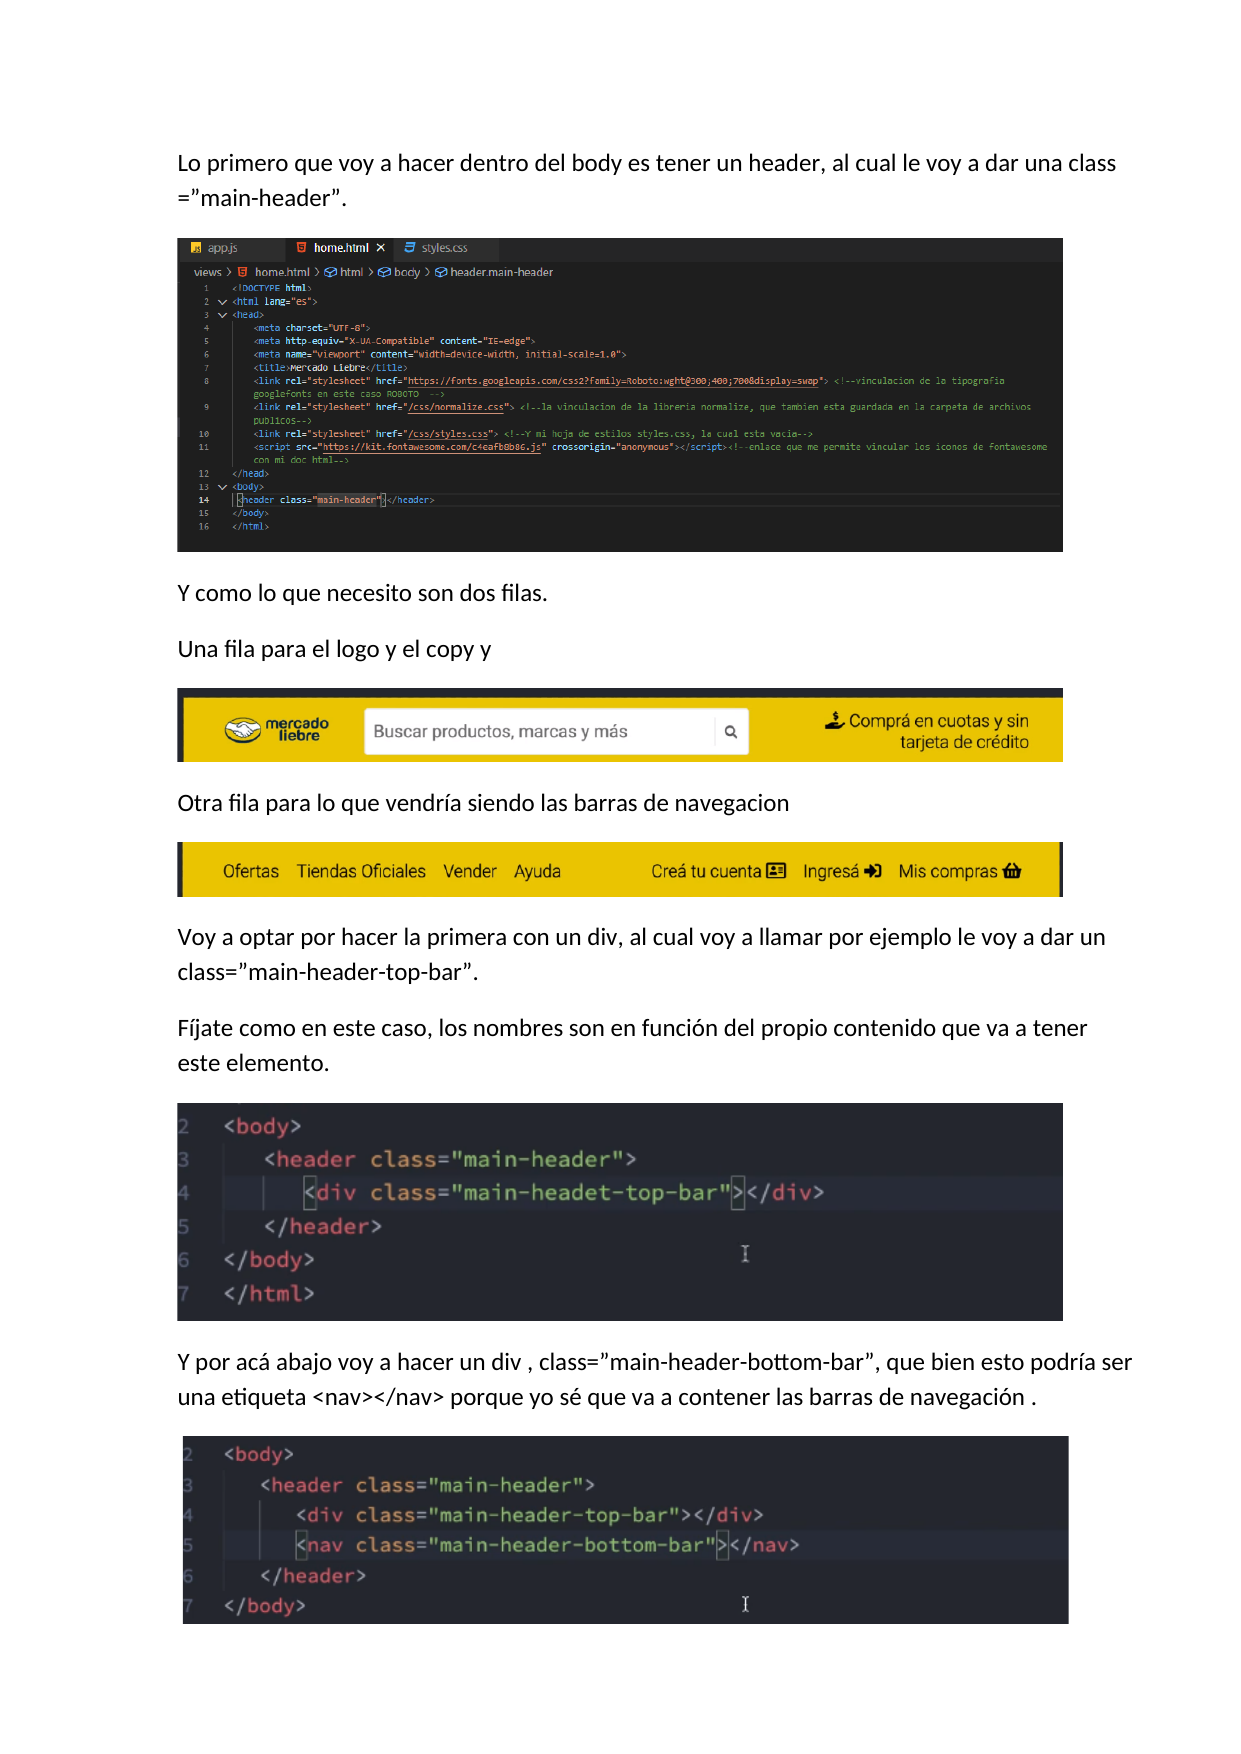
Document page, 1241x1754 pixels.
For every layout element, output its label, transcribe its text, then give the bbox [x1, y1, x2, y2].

picture [182, 1436, 1069, 1624]
text Y por acá abajo voy a hacer un div , class=”main-header-bottom-bar”, que bien esto podría ser una etiqueta <nav></nav> porque yo sé que va a contener las barras de navegación . [177, 1346, 1137, 1412]
text Fíjate como en este caso, los nombres son en función del propio contenido que va a tener este elemento. [177, 1012, 1137, 1078]
text Voy a optar por hacer la primera con un div, al cual voy a llamar por ejemplo le voy a dar un class=”main-header-top-bar”. [177, 922, 1137, 987]
text Y como lo que necesito son dos filas. [177, 577, 1137, 607]
text Otra fila para lo que vendría siendo las barras de navegacion [177, 787, 1137, 818]
picture [177, 842, 1063, 897]
picture [177, 688, 1063, 762]
text Una fila para el logo y el copy y [177, 633, 1137, 663]
picture [177, 1103, 1063, 1321]
text Lo primero que voy a hacer dentro del body es tener un header, al cual le voy a dar una class =”main-header”. [177, 148, 1137, 213]
picture [177, 238, 1063, 552]
